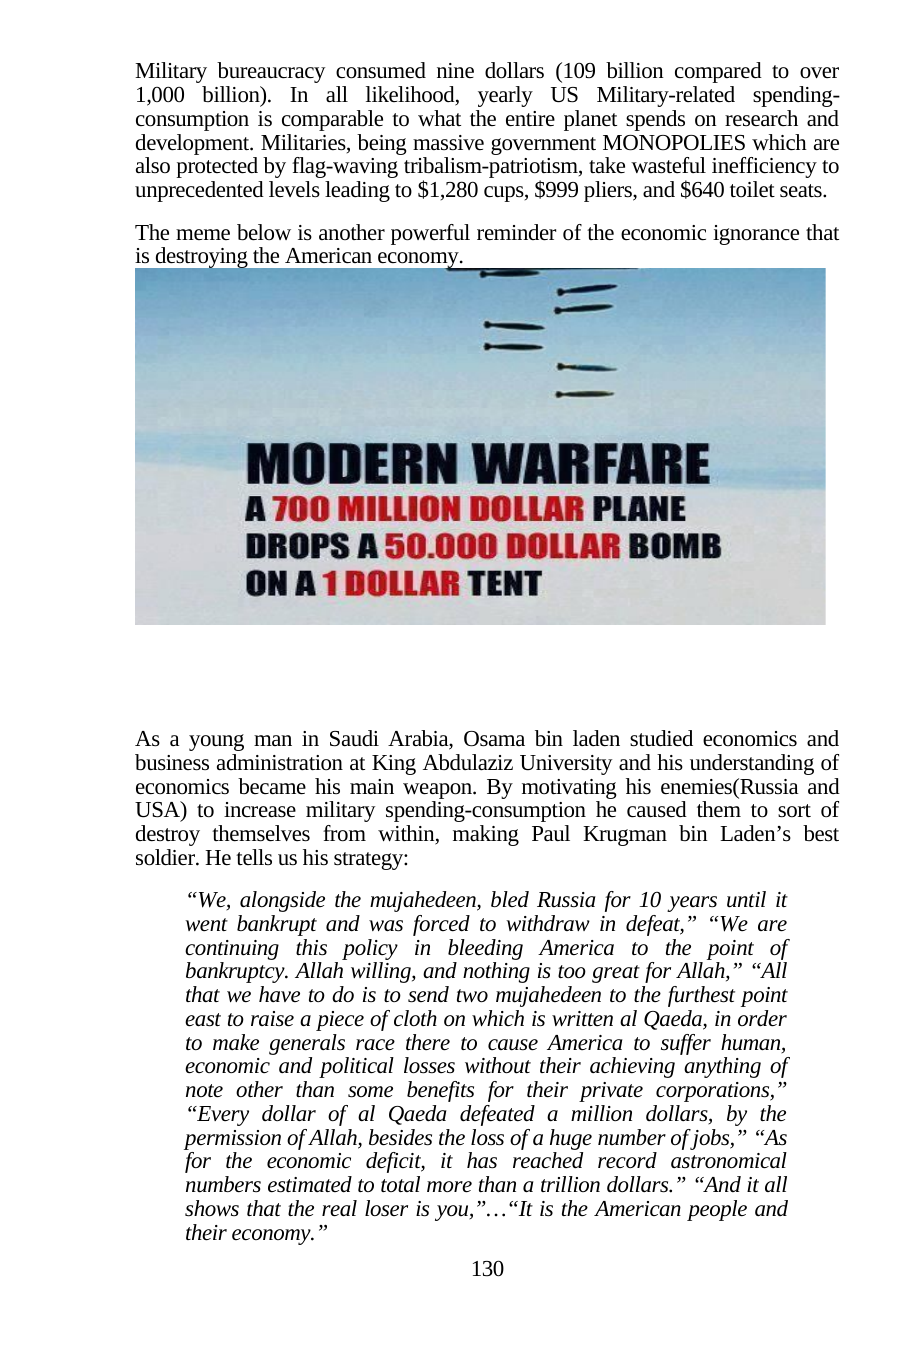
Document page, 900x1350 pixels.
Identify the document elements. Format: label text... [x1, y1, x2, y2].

text “We, alongside the mujahedeen, bled Russia for 10 years until it went bankrupt and was forced to withdraw in defeat,” “We are continuing this policy in bleeding America to the point of bankruptcy. Allah willing, and nothing is too great for Allah,” “All that we have to do is to send two mujahedeen to the furthest point east to raise a piece of cloth on which is written al Qaeda, in order to make generals race there to cause America to suffer human, economic and political losses without their achieving anything of note other than some benefits for their private corporations,” “Every dollar of al Qaeda defeated a million dollars, by the permission of Allah, besides the loss of a huge number of jobs,” “As for the economic deficit, it has reached record astronomical numbers estimated to total more than a trillion dollars.” “And it all shows that the real loser is you,”…“It is the American people and their economy.” [185, 889, 790, 1245]
text As a young man in Saudi Arabia, Osama bin laden studied economics and business administration at King Abdulaziz University and his understanding of economics became his main weapon. By motivating his enemies(Russia and USA) to increase military spending-consumption he caused them to sort of destroy themselves from within, making Paul Krugman bin Laden’s best soldier. He tells us his strategy: [135, 728, 840, 870]
picture [135, 268, 826, 625]
text The meme below is another powerful reminder of the economic ignorance that is destroying the American economy. [135, 221, 840, 268]
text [135, 60, 840, 202]
